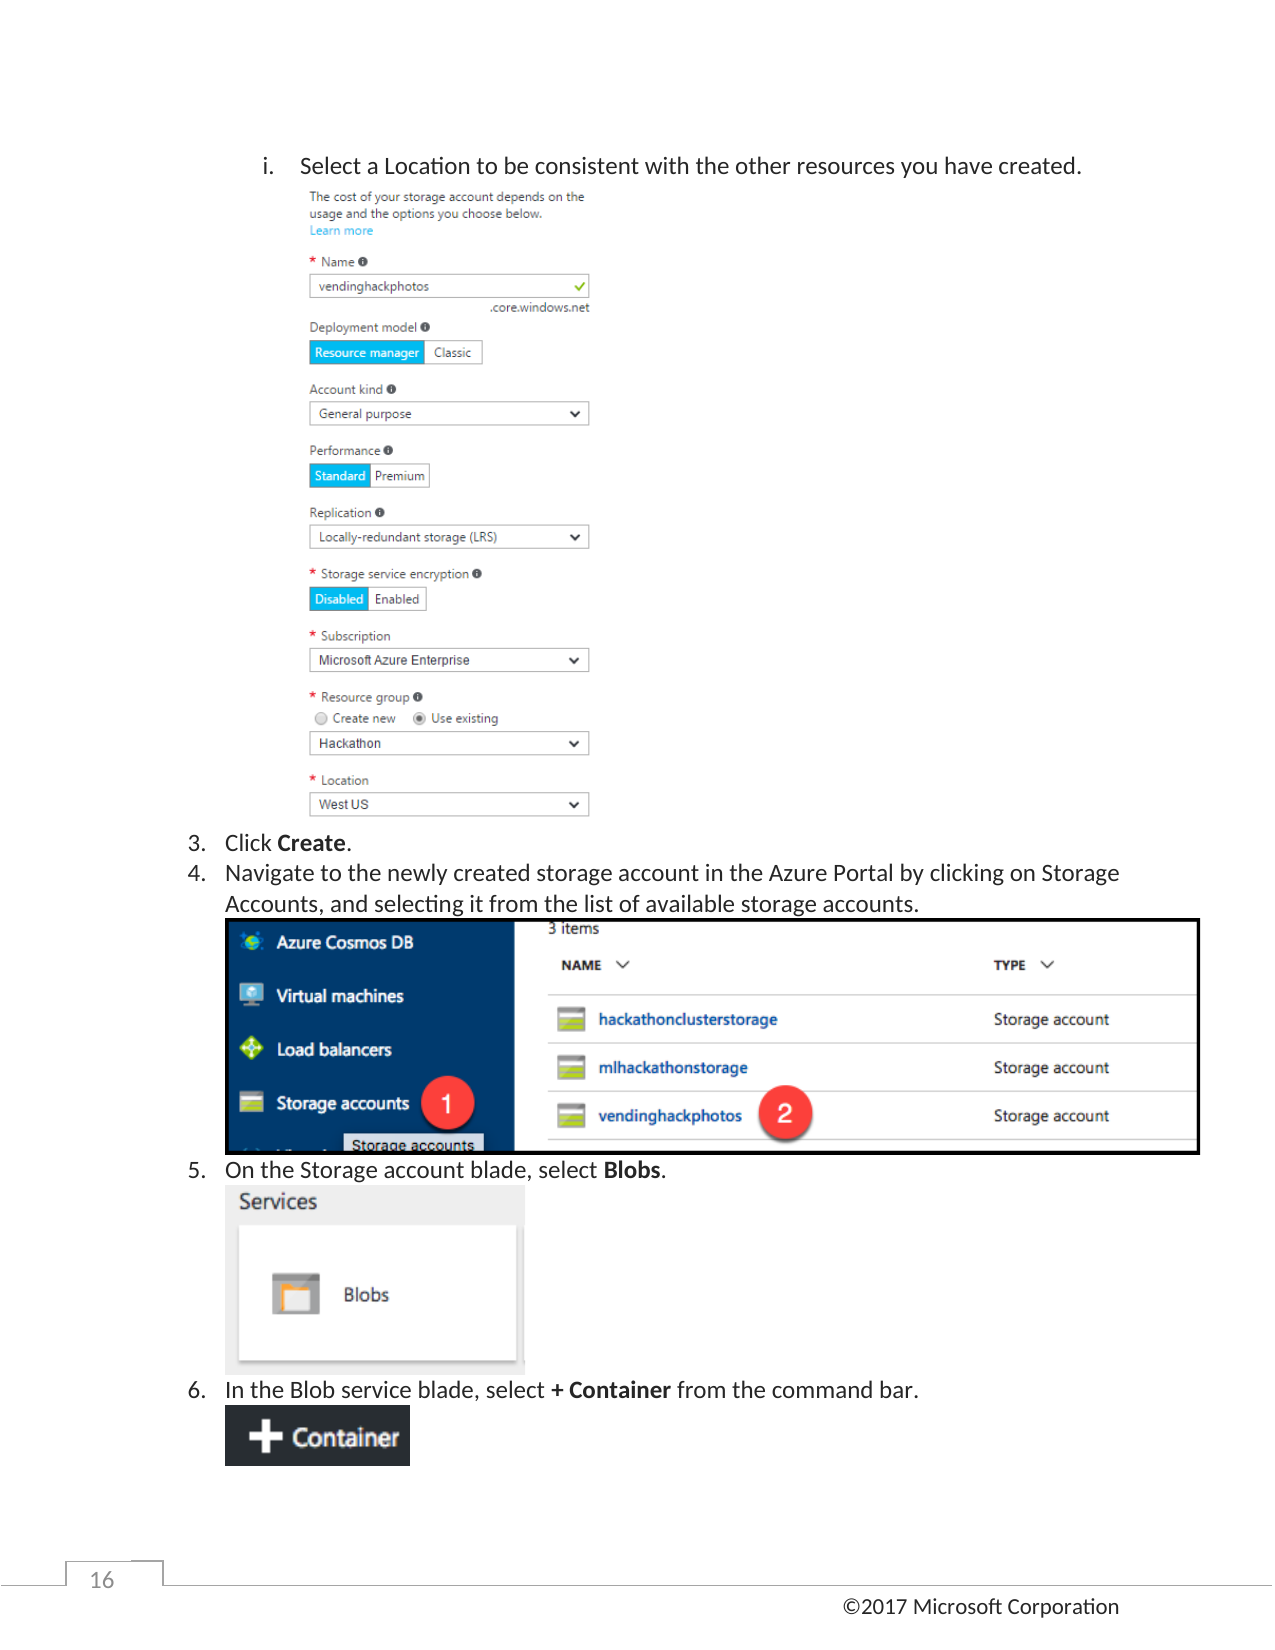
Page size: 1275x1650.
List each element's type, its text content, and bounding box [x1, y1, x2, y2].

list Click Create. [187, 827, 1125, 857]
list In the Blob service blade, select + Container from the command bar. [187, 1374, 1125, 1466]
picture [300, 180, 600, 827]
picture [225, 1405, 410, 1466]
picture [225, 918, 1200, 1155]
picture [225, 1185, 525, 1375]
